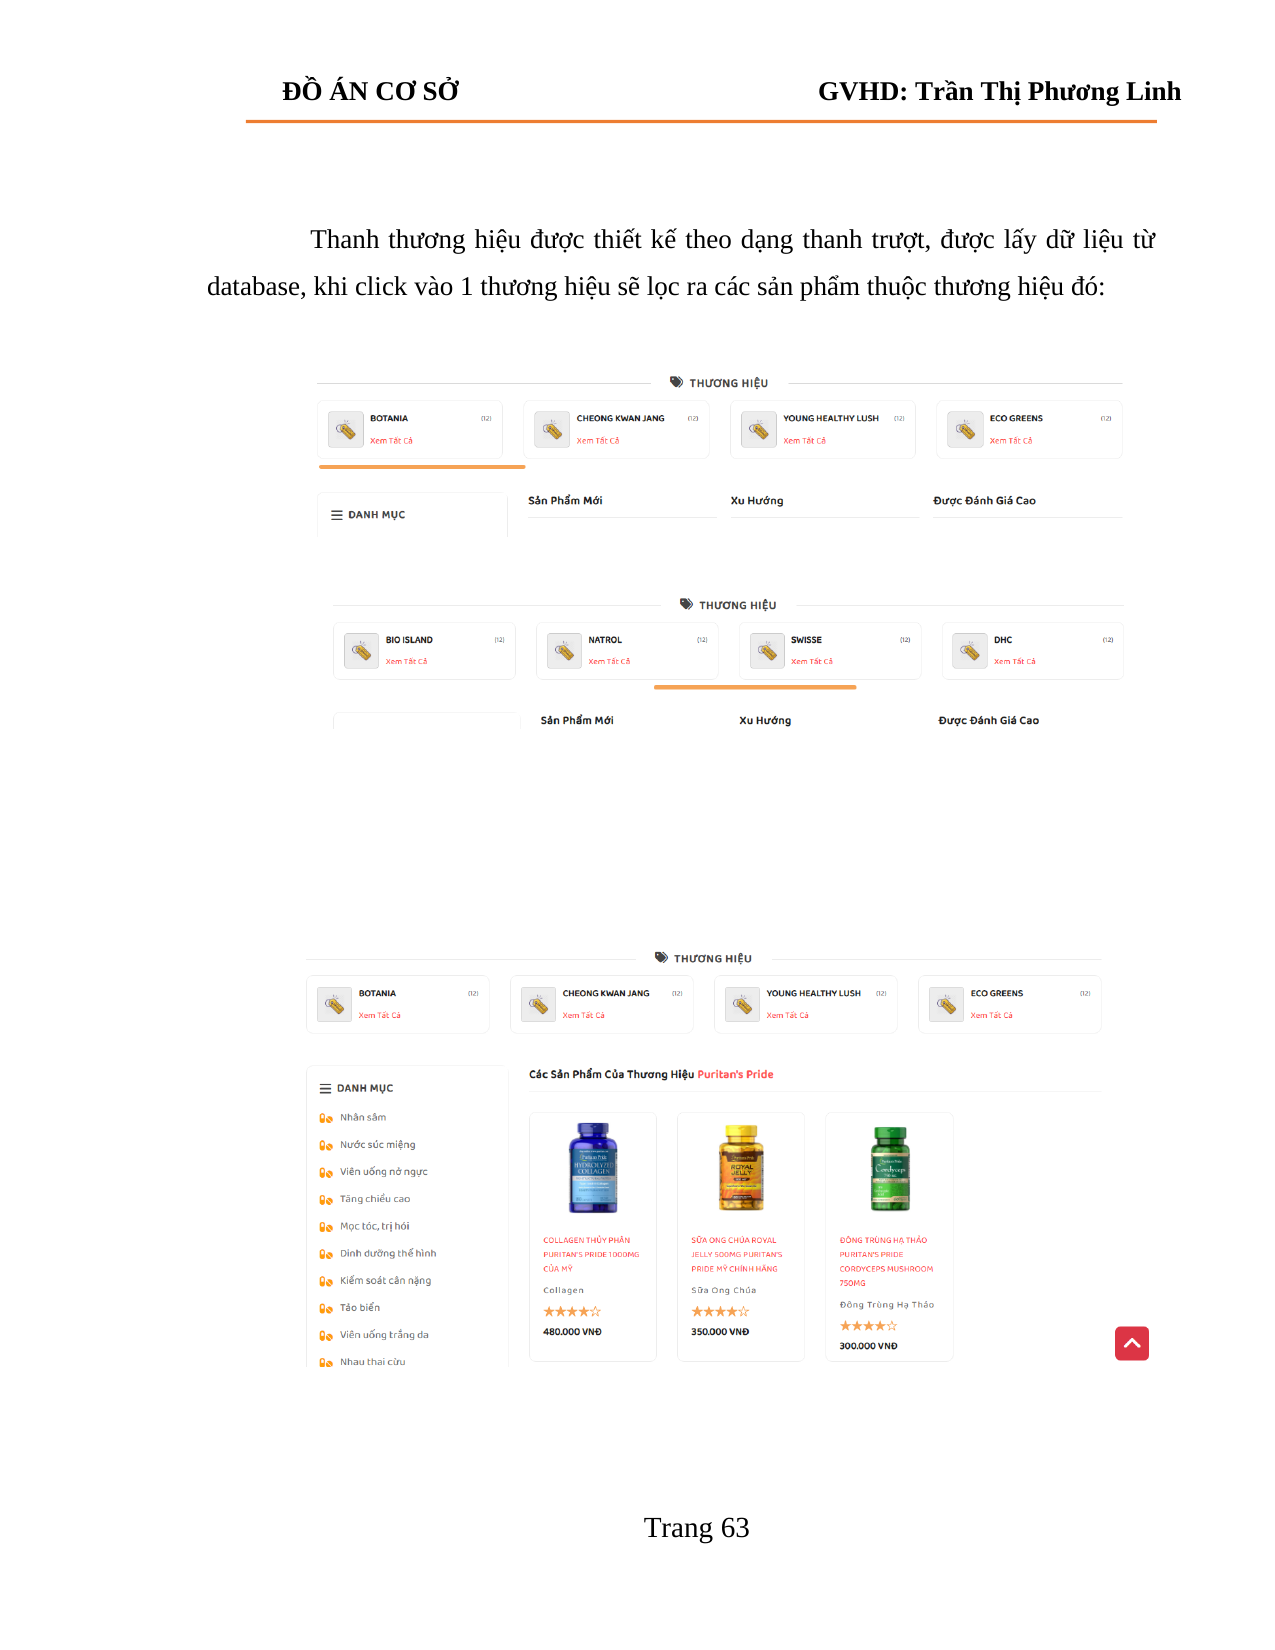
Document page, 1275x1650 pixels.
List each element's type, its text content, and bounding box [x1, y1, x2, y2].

picture [287, 345, 1169, 537]
picture [271, 932, 1157, 1367]
picture [314, 578, 1157, 729]
text Thanh thương hiệu được thiết kế theo dạng thanh trượt, được lấy dữ liệu từ database, khi click vào 1 thương hiệu sẽ lọc ra các sản phẩm thuộc thương hiệu đó: [207, 223, 1157, 301]
